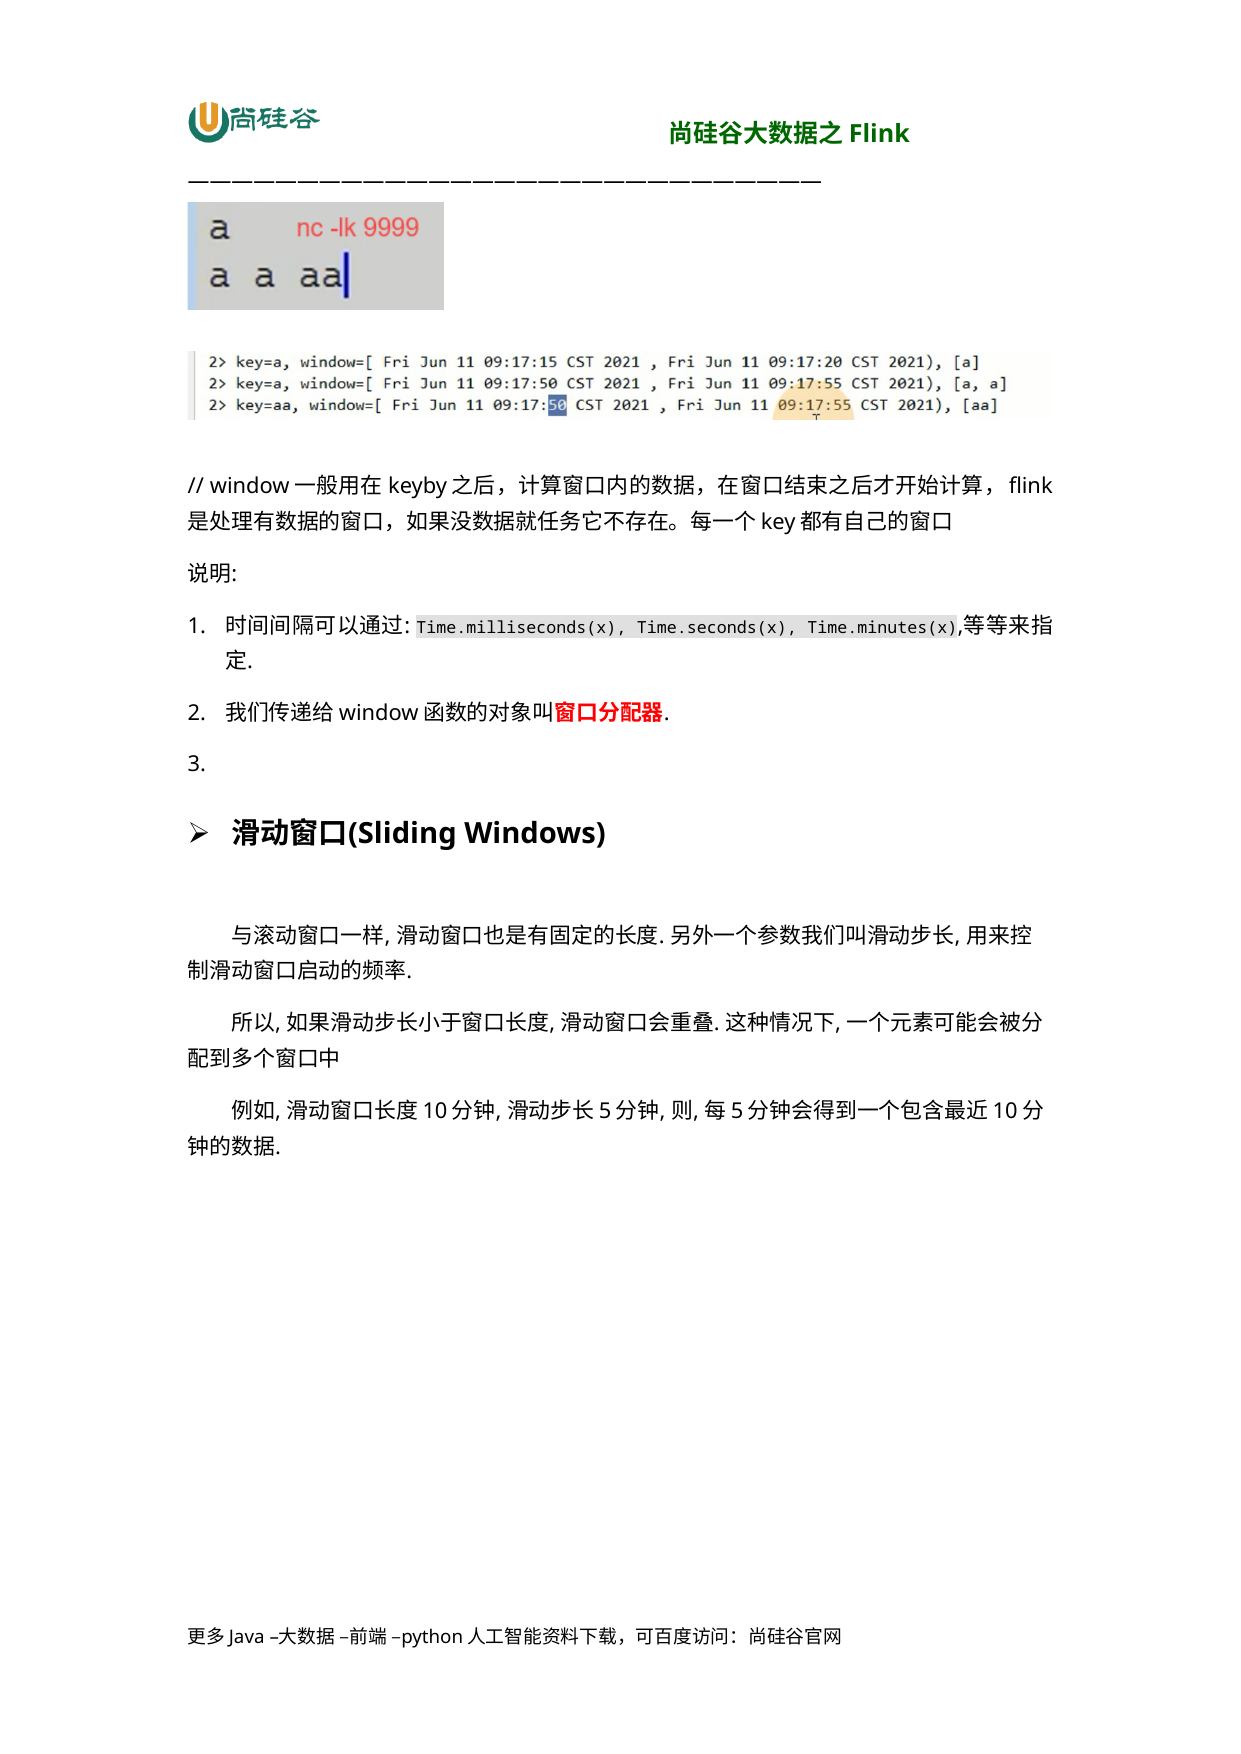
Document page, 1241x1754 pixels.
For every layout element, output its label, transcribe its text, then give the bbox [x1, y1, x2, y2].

text 说明: [187, 556, 1053, 588]
picture [187, 101, 320, 143]
subtitle 滑动窗口(Sliding Windows) [187, 798, 1053, 863]
picture [187, 351, 1053, 420]
text 与滚动窗口一样, 滑动窗口也是有固定的长度. 另外一个参数我们叫滑动步长, 用来控制滑动窗口启动的频率. [187, 917, 1053, 986]
list 我们传递给window函数的对象叫窗口分配器. [187, 695, 1053, 727]
text // window一般用在keyby之后，计算窗口内的数据，在窗口结束之后才开始计算，flink是处理有数据的窗口，如果没数据就任务它不存在。每一个key都有自己的窗口 [187, 468, 1053, 536]
text 例如, 滑动窗口长度10分钟, 滑动步长5分钟, 则, 每5分钟会得到一个包含最近10分钟的数据. [187, 1093, 1053, 1161]
text 所以, 如果滑动步长小于窗口长度, 滑动窗口会重叠. 这种情况下, 一个元素可能会被分配到多个窗口中 [187, 1005, 1053, 1073]
list 时间间隔可以通过: Time.milliseconds(x), Time.seconds(x), Time.minutes(x),等等来指定. [187, 607, 1053, 676]
picture [187, 202, 444, 310]
